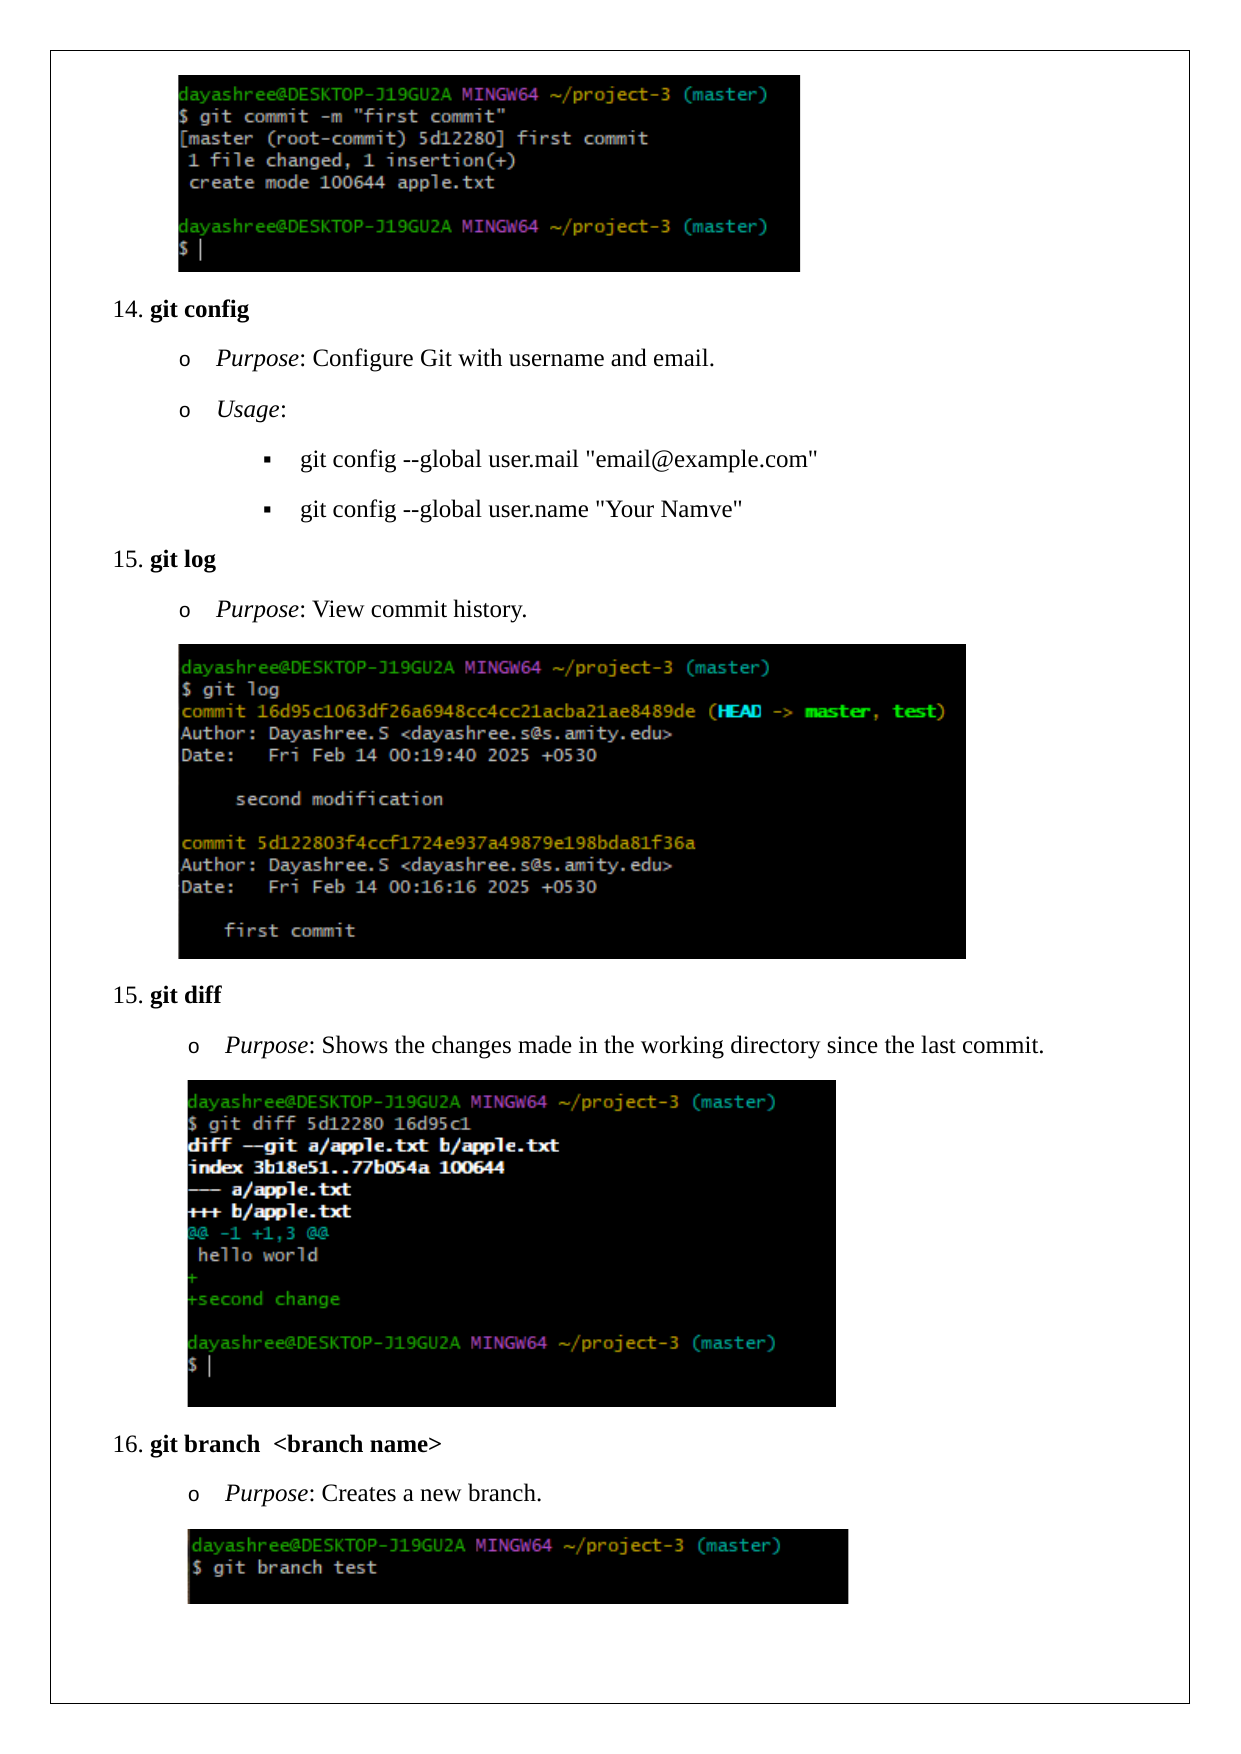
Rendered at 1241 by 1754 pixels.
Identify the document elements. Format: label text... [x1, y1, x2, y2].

list git config --global user.mail "email@example.com" [262, 444, 1165, 473]
list Usage: [178, 394, 1165, 423]
list Purpose: Creates a new branch. [187, 1478, 1165, 1508]
list git config --global user.name "Your Namve" [262, 494, 1165, 523]
picture [187, 1080, 836, 1407]
list git branch <branch name> [112, 1429, 1165, 1457]
picture [178, 644, 966, 959]
list Purpose: Configure Git with username and email. [178, 343, 1165, 373]
list Purpose: Shows the changes made in the working directory since the last commit. [187, 1030, 1165, 1059]
list git log [112, 544, 1165, 573]
picture [178, 75, 801, 272]
picture [187, 1529, 849, 1604]
list git config [112, 294, 1165, 322]
list Purpose: View commit history. [178, 594, 1165, 623]
list git diff [112, 980, 1165, 1009]
